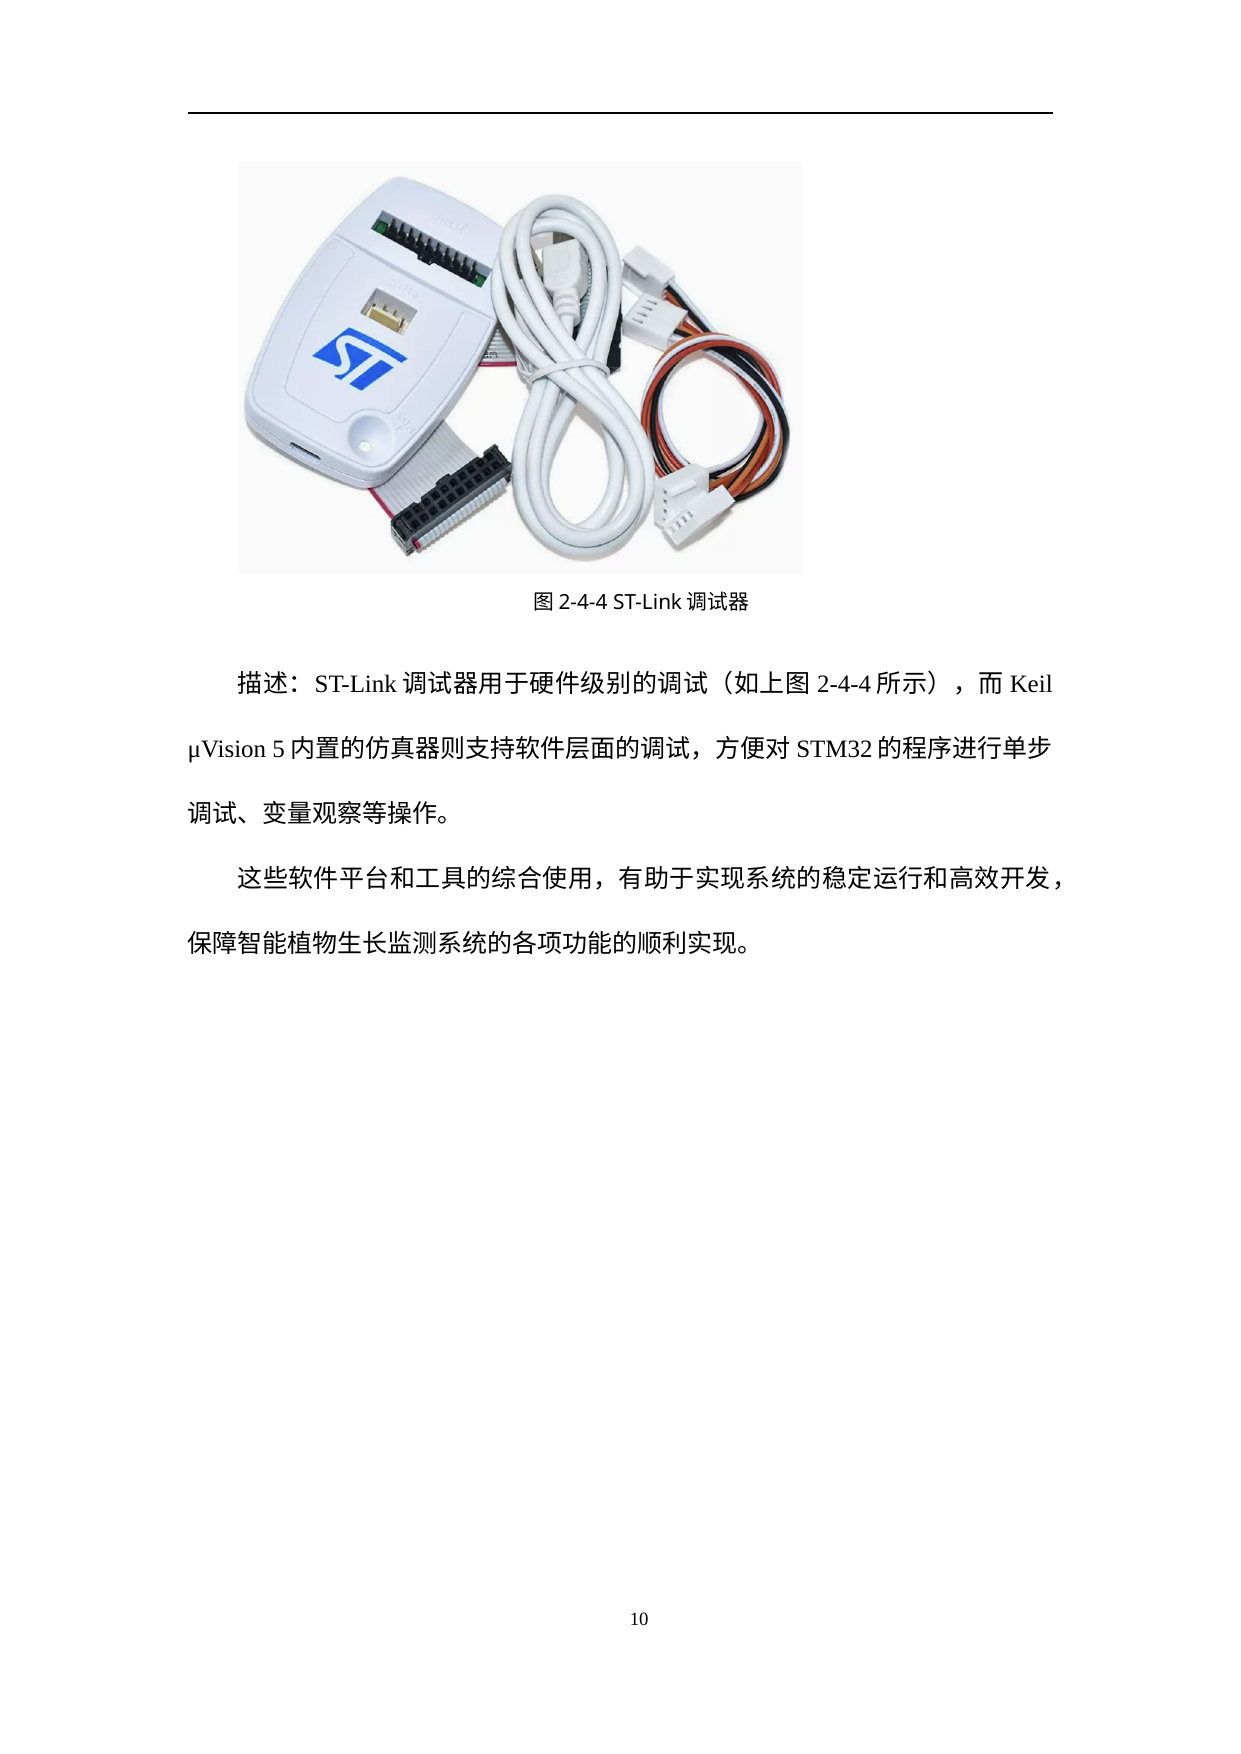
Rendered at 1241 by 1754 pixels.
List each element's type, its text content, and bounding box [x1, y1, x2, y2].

picture [237, 162, 803, 575]
text 这些软件平台和工具的综合使用，有助于实现系统的稳定运行和高效开发，保障智能植物生长监测系统的各项功能的顺利实现。 [187, 844, 1053, 974]
text 图2-4-4 ST-Link调试器 [187, 584, 1053, 617]
text 描述：ST-Link调试器用于硬件级别的调试（如上图2-4-4所示），而Keil μVision 5内置的仿真器则支持软件层面的调试，方便对STM32的程序进行单步调试、变量观察等操作。 [187, 649, 1053, 844]
